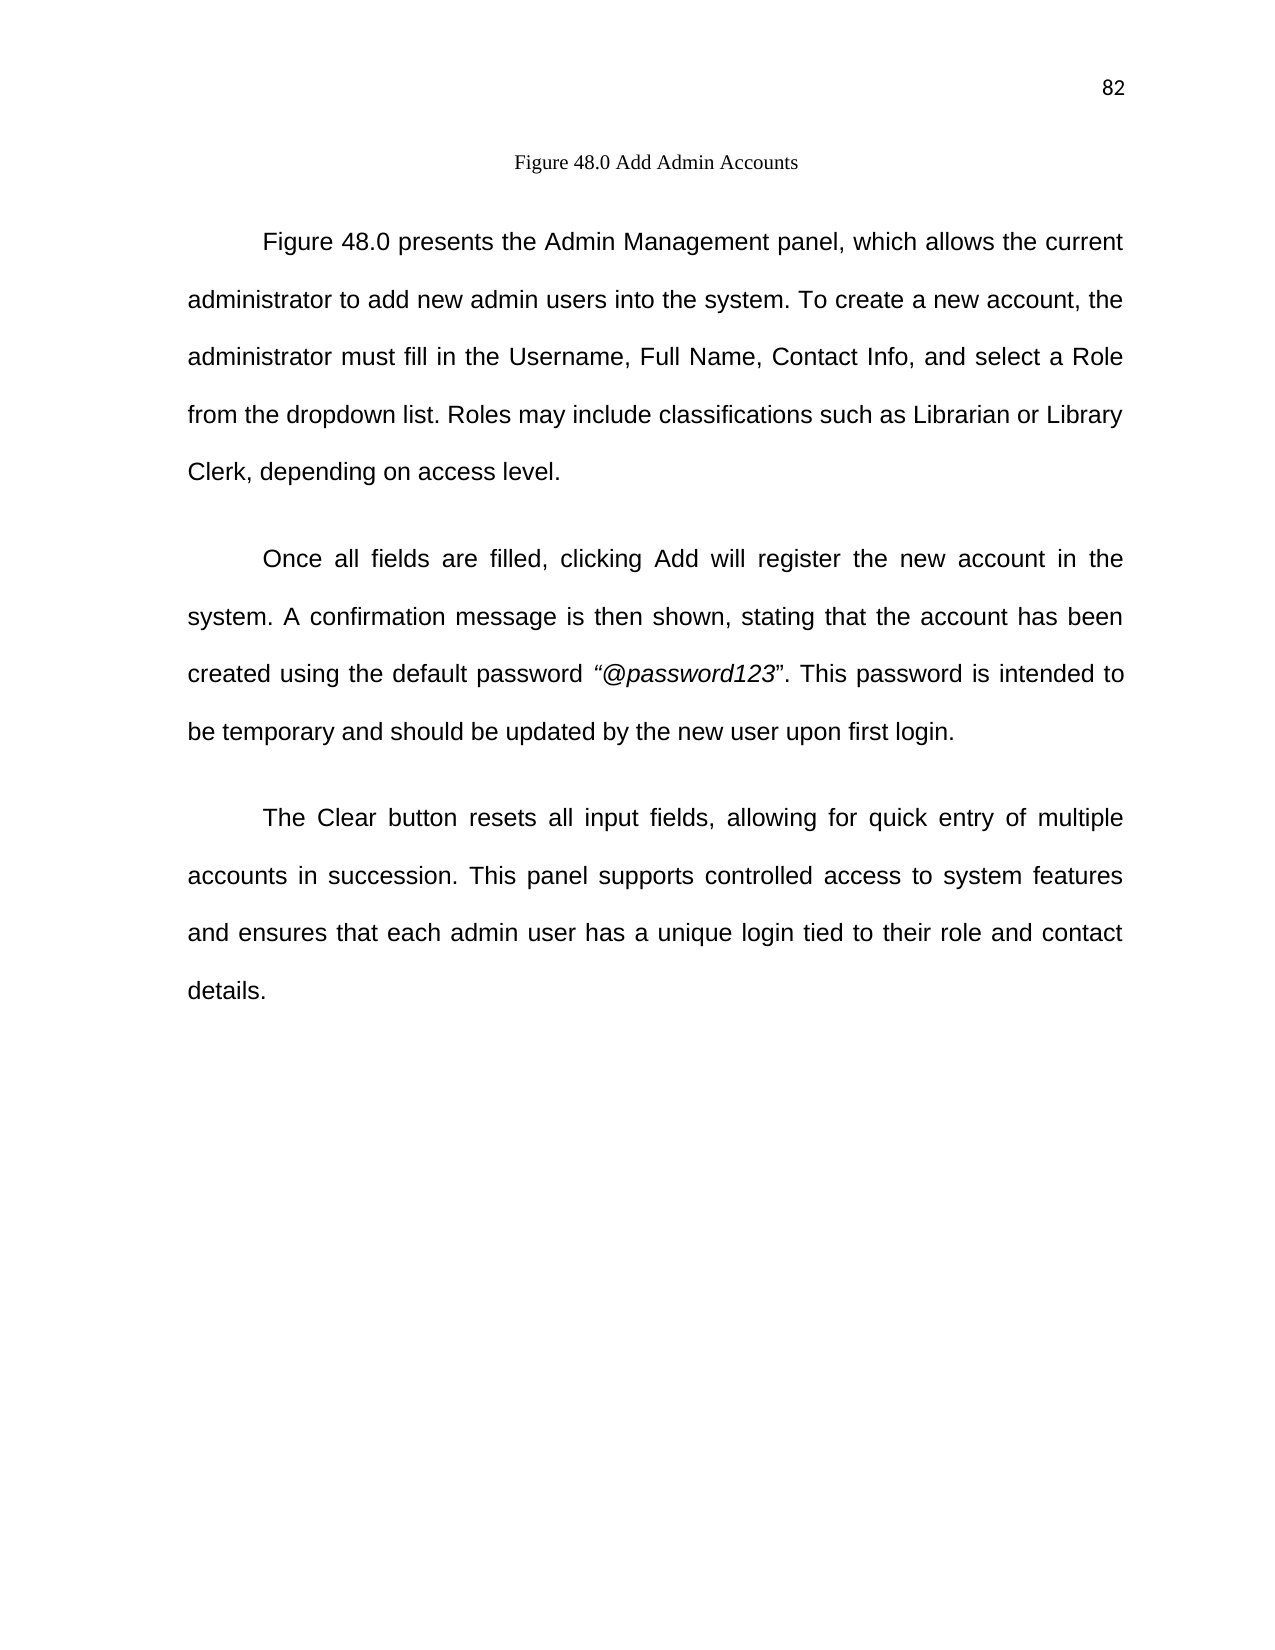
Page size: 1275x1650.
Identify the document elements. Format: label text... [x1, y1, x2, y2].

text Figure 48.0 presents the Admin Management panel, which allows the current administrator to add new admin users into the system. To create a new account, the administrator must fill in the Username, Full Name, Contact Info, and select a Role from the dropdown list. Roles may include classifications such as Librarian or Library Clerk, depending on access level. [187, 227, 1125, 486]
text Figure 48.0 Add Admin Accounts [187, 150, 1125, 174]
text The Clear button resets all input fields, allowing for quick entry of multiple accounts in succession. This panel supports controlled access to system features and ensures that each admin user has a unique login tied to their role and contact details. [187, 803, 1125, 1004]
text Once all fields are filled, clicking Add will register the new account in the system. A confirmation message is then shown, stating that the account has been created using the default password “@password123”. This password is intended to be temporary and should be updated by the new user upon first login. [187, 544, 1125, 745]
